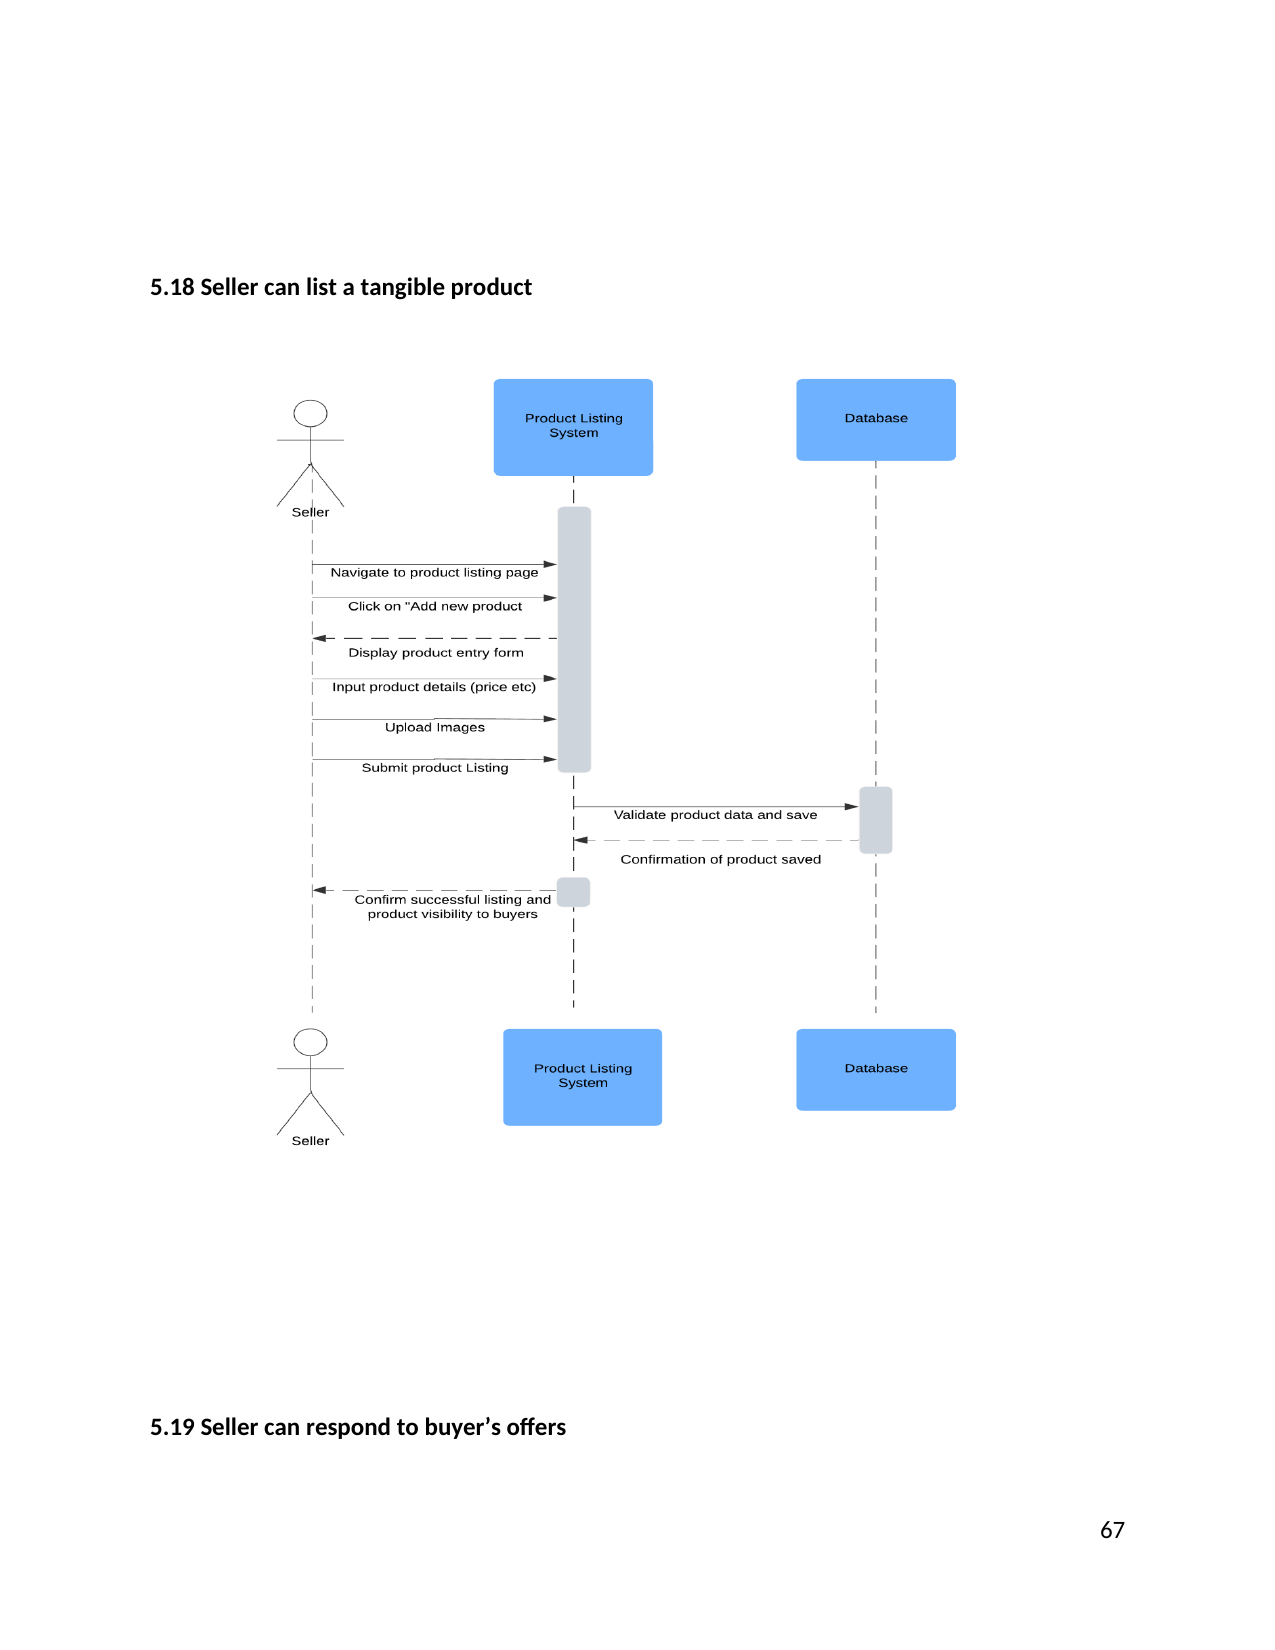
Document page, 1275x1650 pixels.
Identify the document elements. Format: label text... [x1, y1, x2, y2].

text 5.19 Seller can respond to buyer’s offers [150, 1411, 1125, 1441]
text 5.18 Seller can list a tangible product [150, 271, 1125, 301]
picture [150, 301, 1125, 1381]
